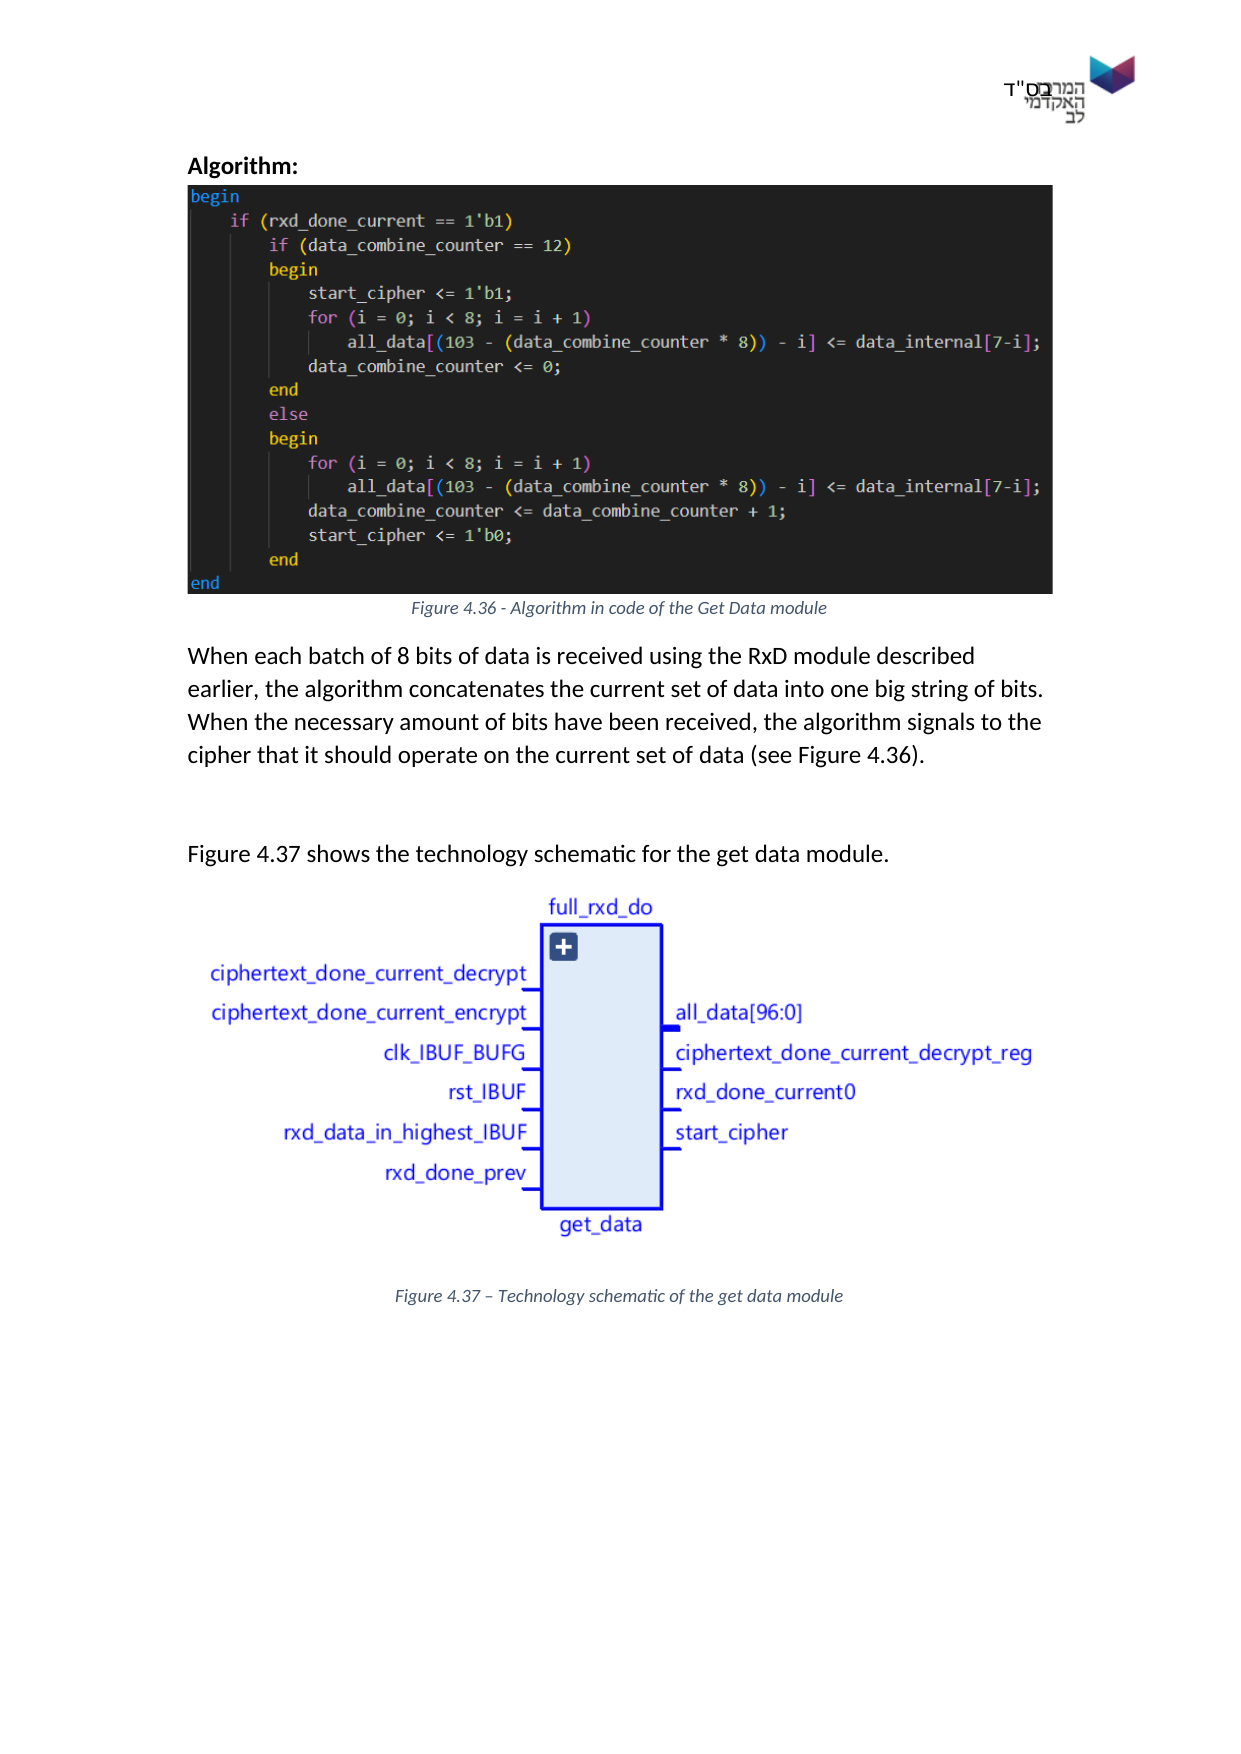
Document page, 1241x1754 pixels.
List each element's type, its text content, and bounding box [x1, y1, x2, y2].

picture [1013, 40, 1143, 134]
text Algorithm: [187, 150, 1053, 181]
picture [187, 185, 1053, 594]
picture [187, 890, 1053, 1251]
